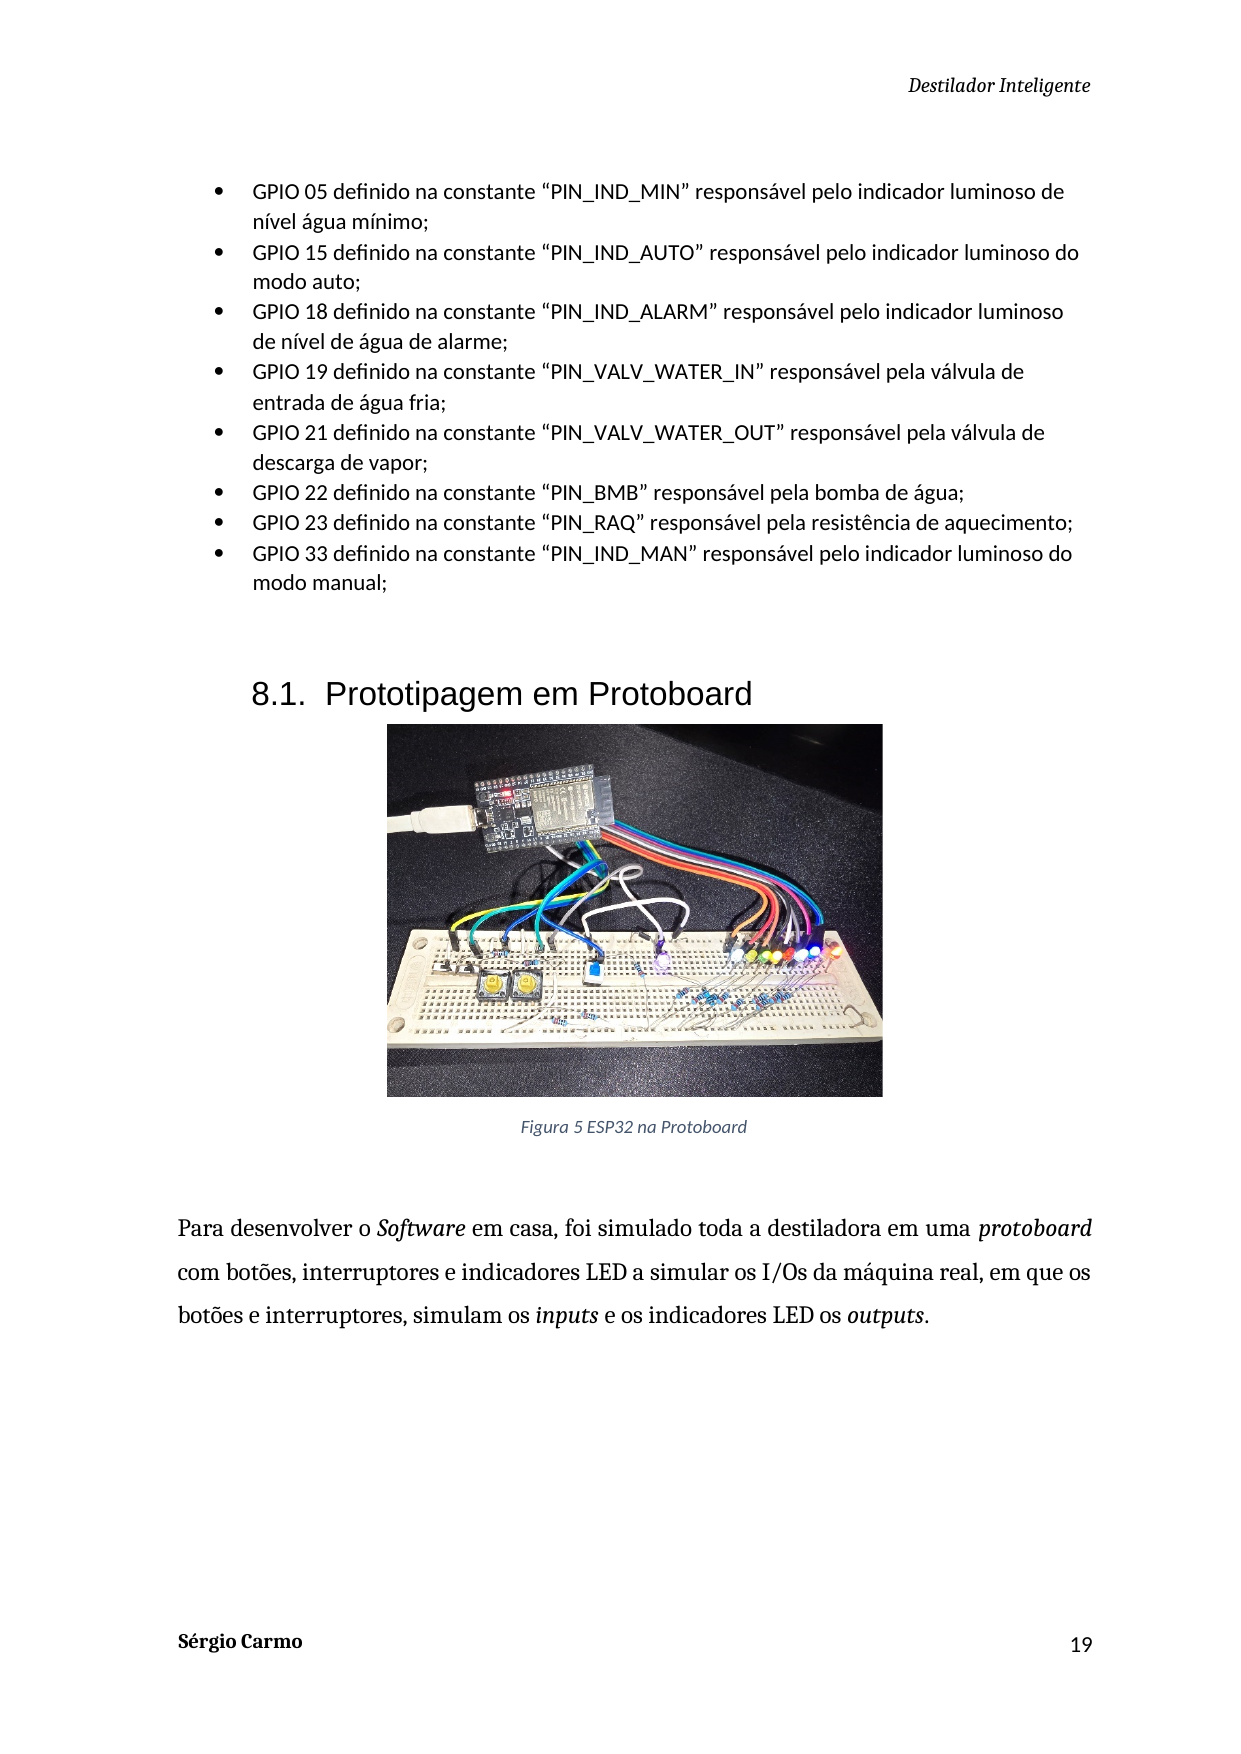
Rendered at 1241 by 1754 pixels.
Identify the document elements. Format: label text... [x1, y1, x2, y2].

text Figura 5 ESP32 na Protoboard [177, 1115, 1092, 1138]
list GPIO 23 definido na constante “PIN_RAQ” responsável pela resistência de aquecimento; [215, 508, 1092, 536]
list GPIO 33 definido na constante “PIN_IND_MAN” responsável pelo indicador luminoso do modo manual; [215, 539, 1092, 596]
list GPIO 21 definido na constante “PIN_VALV_WATER_OUT” responsável pela válvula de descarga de vapor; [215, 418, 1092, 476]
list GPIO 19 definido na constante “PIN_VALV_WATER_IN” responsável pela válvula de entrada de água fria; [215, 357, 1092, 416]
subtitle Prototipagem em Protoboard [251, 674, 1092, 713]
text Para desenvolver o Software em casa, foi simulado toda a destiladora em uma protoboard com botões, interruptores e indicadores LED a simular os I/Os da máquina real, em que os botões e interruptores, simulam os inputs e os indicadores LED os outputs. [177, 1214, 1092, 1329]
list GPIO 22 definido na constante “PIN_BMB” responsável pela bomba de água; [215, 478, 1092, 506]
picture [387, 724, 883, 1097]
list GPIO 18 definido na constante “PIN_IND_ALARM” responsável pelo indicador luminoso de nível de água de alarme; [215, 297, 1092, 355]
list GPIO 15 definido na constante “PIN_IND_AUTO” responsável pelo indicador luminoso do modo auto; [215, 238, 1092, 295]
list GPIO 05 definido na constante “PIN_IND_MIN” responsável pelo indicador luminoso de nível água mínimo; [215, 177, 1092, 235]
